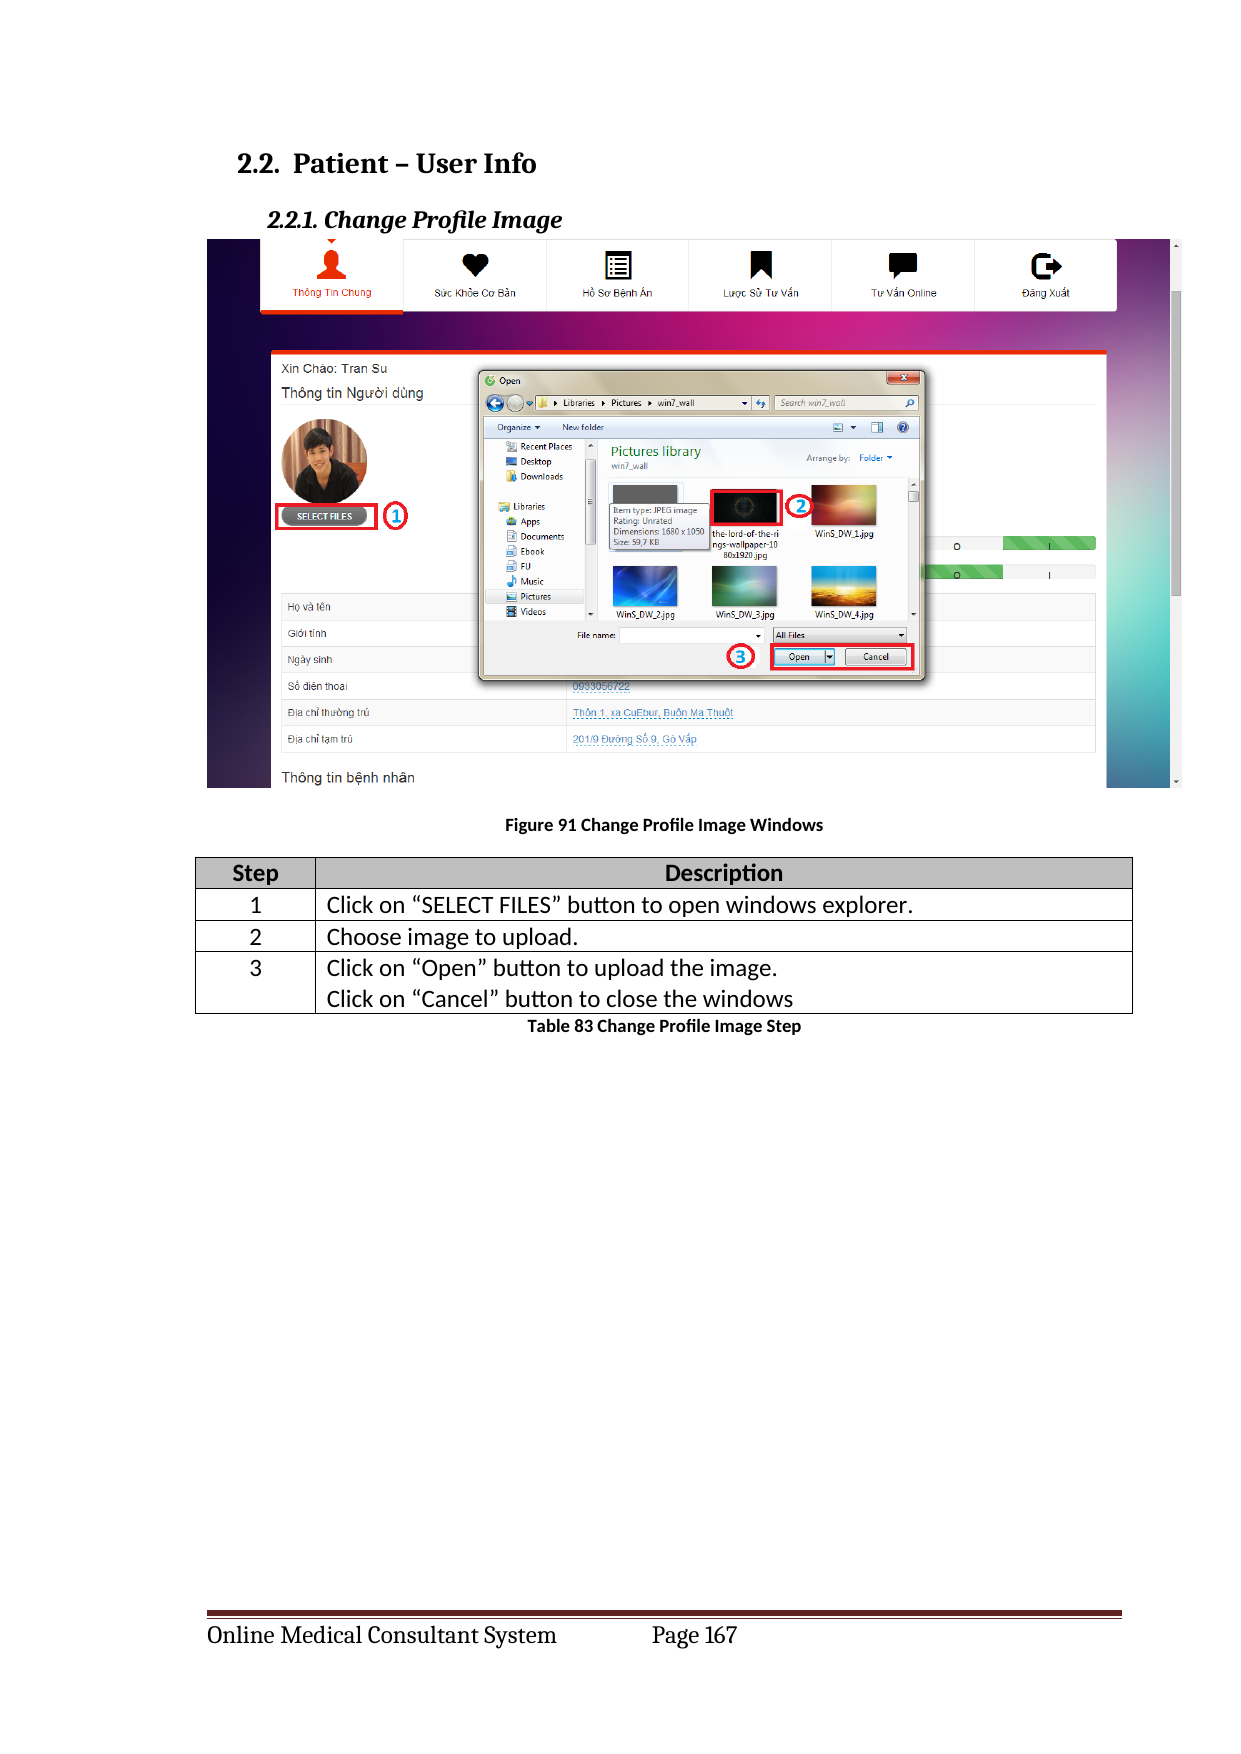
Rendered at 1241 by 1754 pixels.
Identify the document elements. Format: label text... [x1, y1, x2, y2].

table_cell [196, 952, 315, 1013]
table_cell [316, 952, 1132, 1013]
subtitle Change Profile Image [267, 206, 1122, 235]
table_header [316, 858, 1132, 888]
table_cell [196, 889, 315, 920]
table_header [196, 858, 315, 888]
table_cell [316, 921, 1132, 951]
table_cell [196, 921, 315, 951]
subtitle Patient – User Info [237, 147, 1122, 181]
picture [207, 239, 1182, 788]
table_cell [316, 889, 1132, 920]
